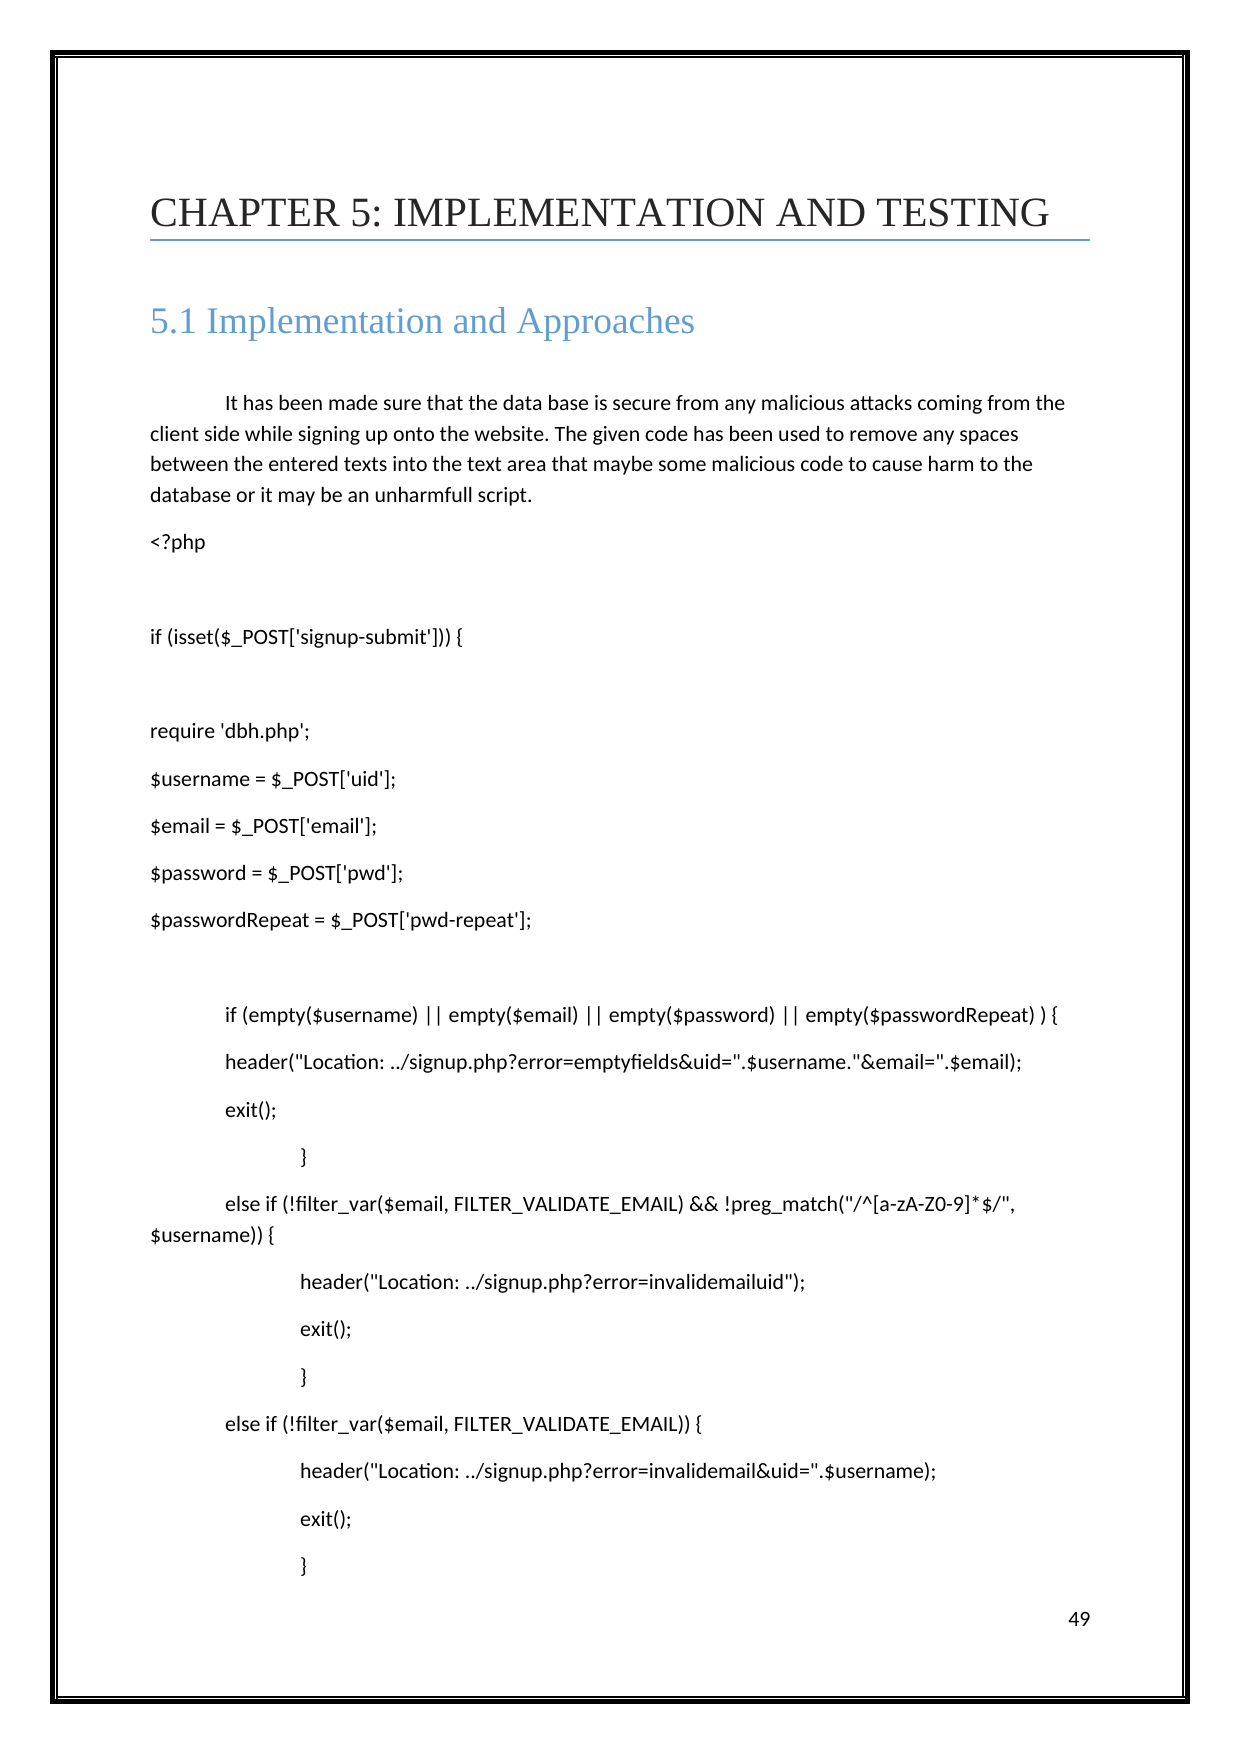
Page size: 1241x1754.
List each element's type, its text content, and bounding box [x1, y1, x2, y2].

text $email = $_POST['email']; [150, 812, 1090, 839]
text if (empty($username) || empty($email) || empty($password) || empty($passwordRepeat) ) { [150, 1001, 1090, 1028]
text } [150, 1552, 1090, 1579]
subtitle 5.1 Implementation and Approaches [150, 299, 1090, 342]
subtitle CHAPTER 5: IMPLEMENTATION AND TESTING [150, 187, 1090, 239]
text require 'dbh.php'; [150, 717, 1090, 744]
text <?php [150, 528, 1090, 555]
text header("Location: ../signup.php?error=invalidemailuid"); [150, 1268, 1090, 1295]
text } [150, 1363, 1090, 1389]
text header("Location: ../signup.php?error=invalidemail&uid=".$username); [150, 1457, 1090, 1484]
text header("Location: ../signup.php?error=emptyfields&uid=".$username."&email=".$email); [150, 1048, 1090, 1075]
text exit(); [150, 1505, 1090, 1531]
text } [150, 1143, 1090, 1170]
text if (isset($_POST['signup-submit'])) { [150, 623, 1090, 649]
text $username = $_POST['uid']; [150, 765, 1090, 791]
text else if (!filter_var($email, FILTER_VALIDATE_EMAIL) && !preg_match("/^[a-zA-Z0-9]*$/", $username)) { [150, 1190, 1090, 1248]
text It has been made sure that the data base is secure from any malicious attacks coming from the client side while signing up onto the website. The given code has been used to remove any spaces between the entered texts into the text area that maybe some malicious code to cause harm to the database or it may be an unharmfull script. [150, 389, 1090, 508]
text else if (!filter_var($email, FILTER_VALIDATE_EMAIL)) { [150, 1410, 1090, 1437]
text exit(); [150, 1316, 1090, 1342]
text $passwordRepeat = $_POST['pwd-repeat']; [150, 907, 1090, 933]
text $password = $_POST['pwd']; [150, 859, 1090, 886]
text exit(); [150, 1096, 1090, 1122]
